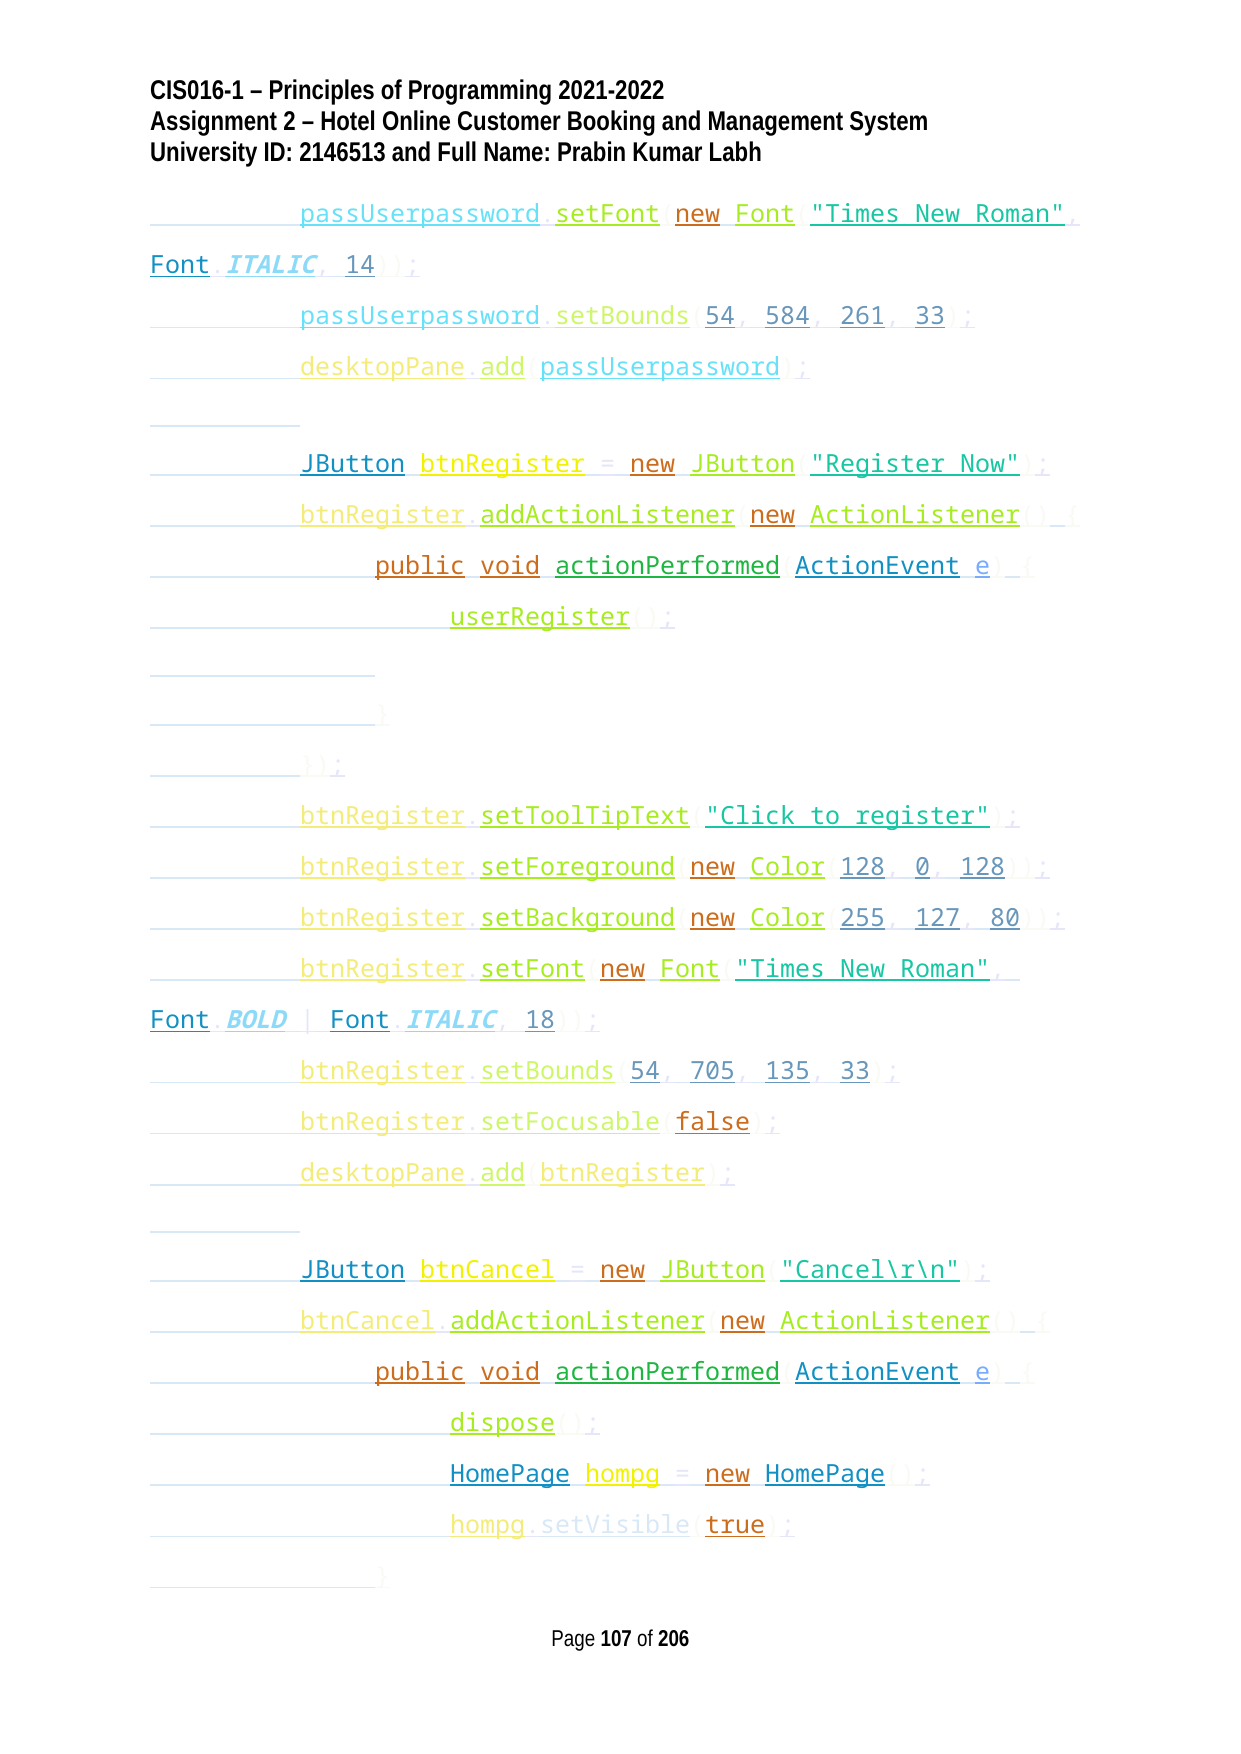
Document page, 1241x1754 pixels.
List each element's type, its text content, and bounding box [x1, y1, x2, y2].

text passUserpassword.setBounds(54, 584, 261, 33); [150, 298, 1090, 332]
text JButton btnCancel = new JButton("Cancel\r\n"); [150, 1252, 1090, 1286]
text hompg.setVisible(true); [150, 1507, 1090, 1541]
text btnRegister.setBounds(54, 705, 135, 33); [150, 1053, 1090, 1087]
text JButton btnRegister = new JButton("Register Now"); [150, 446, 1090, 479]
text } [150, 1558, 1090, 1592]
text btnRegister.setBackground(new Color(255, 127, 80)); [150, 899, 1090, 934]
text btnCancel.addActionListener(new ActionListener() { [150, 1303, 1090, 1337]
text }); [150, 746, 1090, 781]
text btnRegister.setFocusable(false); [150, 1104, 1090, 1138]
text btnRegister.addActionListener(new ActionListener() { [150, 497, 1090, 531]
text public void actionPerformed(ActionEvent e) { [150, 548, 1090, 582]
text btnRegister.setToolTipText("Click to register"); [150, 797, 1090, 832]
text public void actionPerformed(ActionEvent e) { [150, 1354, 1090, 1388]
text desktopPane.add(btnRegister); [150, 1155, 1090, 1189]
text passUserpassword.setFont(new Font("Times New Roman", Font.ITALIC, 14)); [150, 196, 1090, 281]
text btnRegister.setFont(new Font("Times New Roman", Font.BOLD | Font.ITALIC, 18)); [150, 951, 1090, 1036]
text userRegister(); [150, 599, 1090, 633]
text dispose(); [150, 1405, 1090, 1439]
text desktopPane.add(passUserpassword); [150, 349, 1090, 383]
text btnRegister.setForeground(new Color(128, 0, 128)); [150, 848, 1090, 883]
text HomePage hompg = new HomePage(); [150, 1456, 1090, 1490]
text } [150, 695, 1090, 729]
